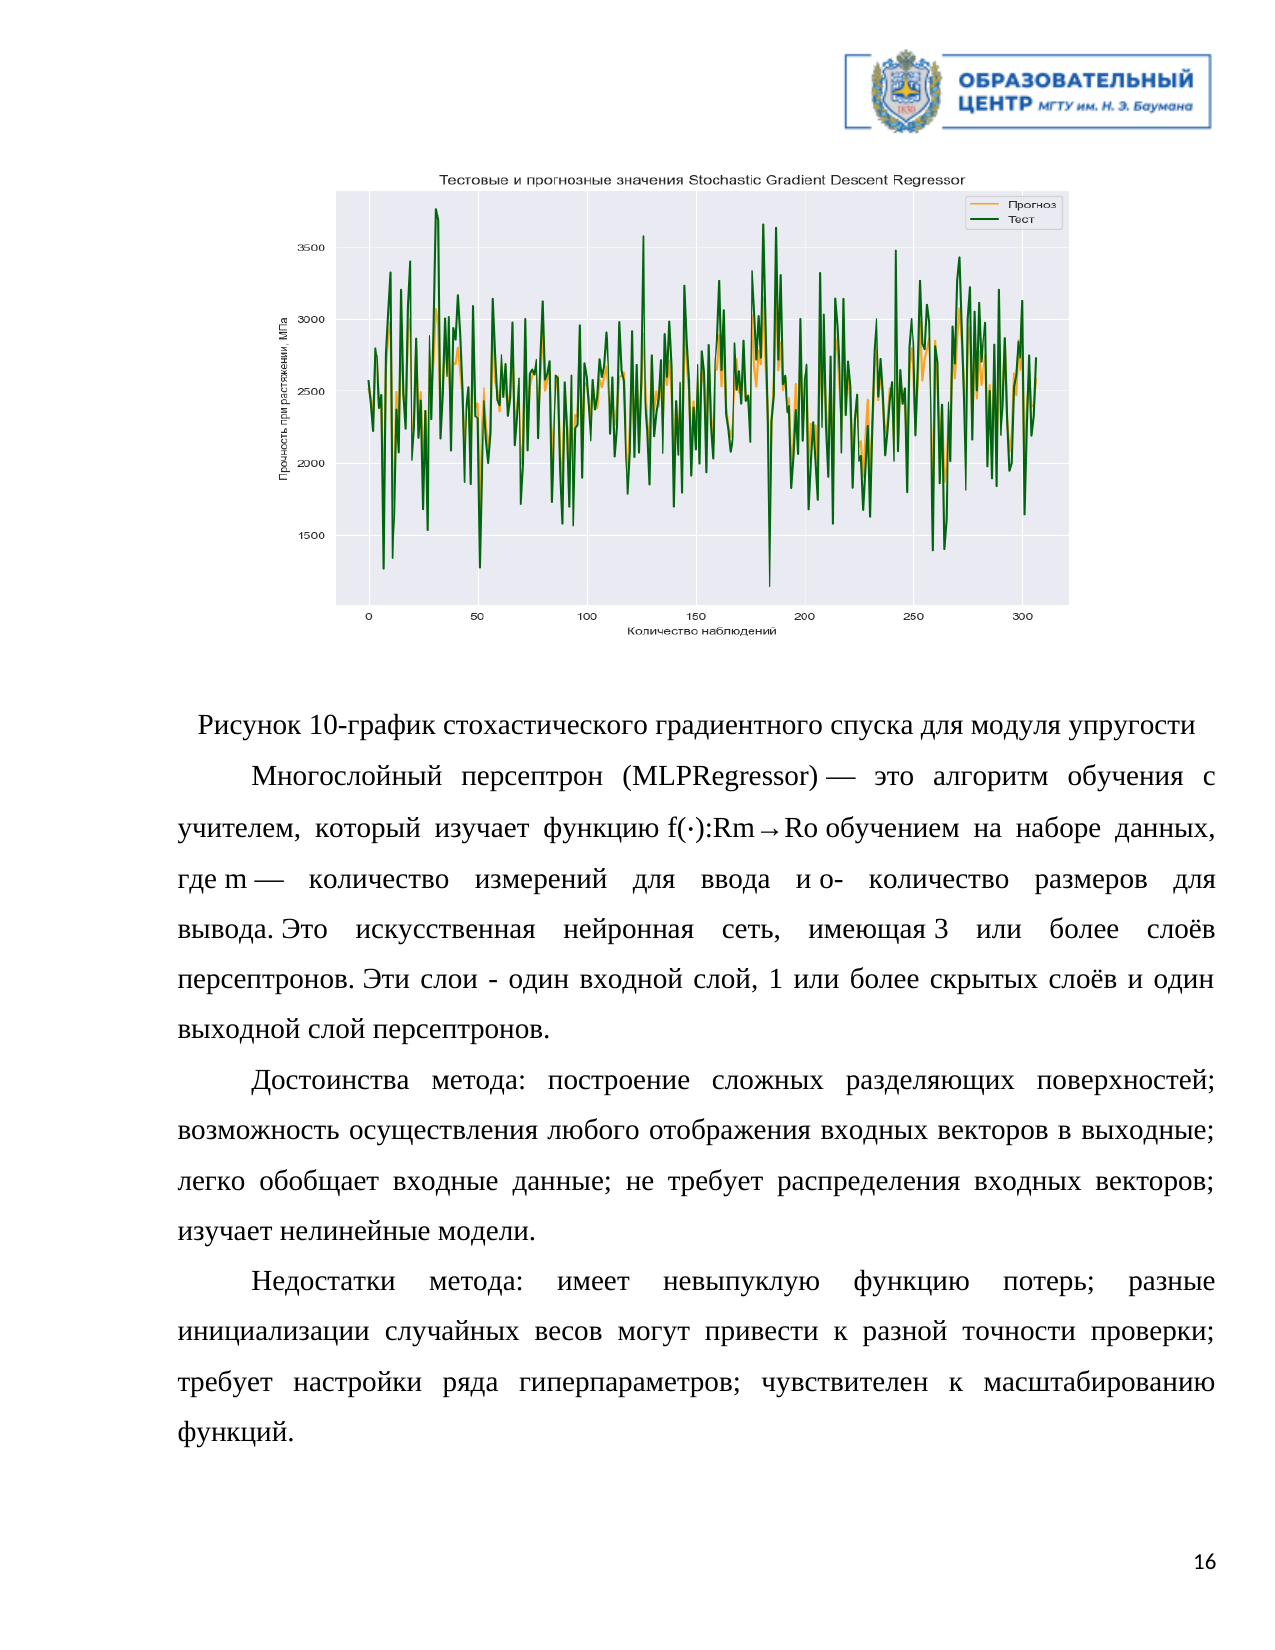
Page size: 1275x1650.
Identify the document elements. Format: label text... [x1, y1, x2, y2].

text Рисунок 10-график стохастического градиентного спуска для модуля упругости [177, 707, 1216, 741]
picture [251, 165, 1109, 641]
text Многослойный персептрон (MLPRegressor) — это алгоритм обучения с учителем, который изучает функцию f(⋅):Rm→Ro обучением на наборе данных, где m — количество измерений для ввода и o- количество размеров для вывода. Это искусственная нейронная сеть, имеющая 3 или более слоёв персептронов. Эти слои - один входной слой, 1 или более скрытых слоёв и один выходной слой персептронов. [177, 758, 1216, 1045]
text Достоинства метода: построение сложных разделяющих поверхностей; возможность осуществления любого отображения входных векторов в выходные; легко обобщает входные данные; не требует распределения входных векторов; изучает нелинейные модели. [177, 1062, 1216, 1246]
picture [814, 26, 1262, 149]
text Недостатки метода: имеет невыпуклую функцию потерь; разные инициализации случайных весов могут привести к разной точности проверки; требует настройки ряда гиперпараметров; чувствителен к масштабированию функций. [177, 1263, 1216, 1448]
